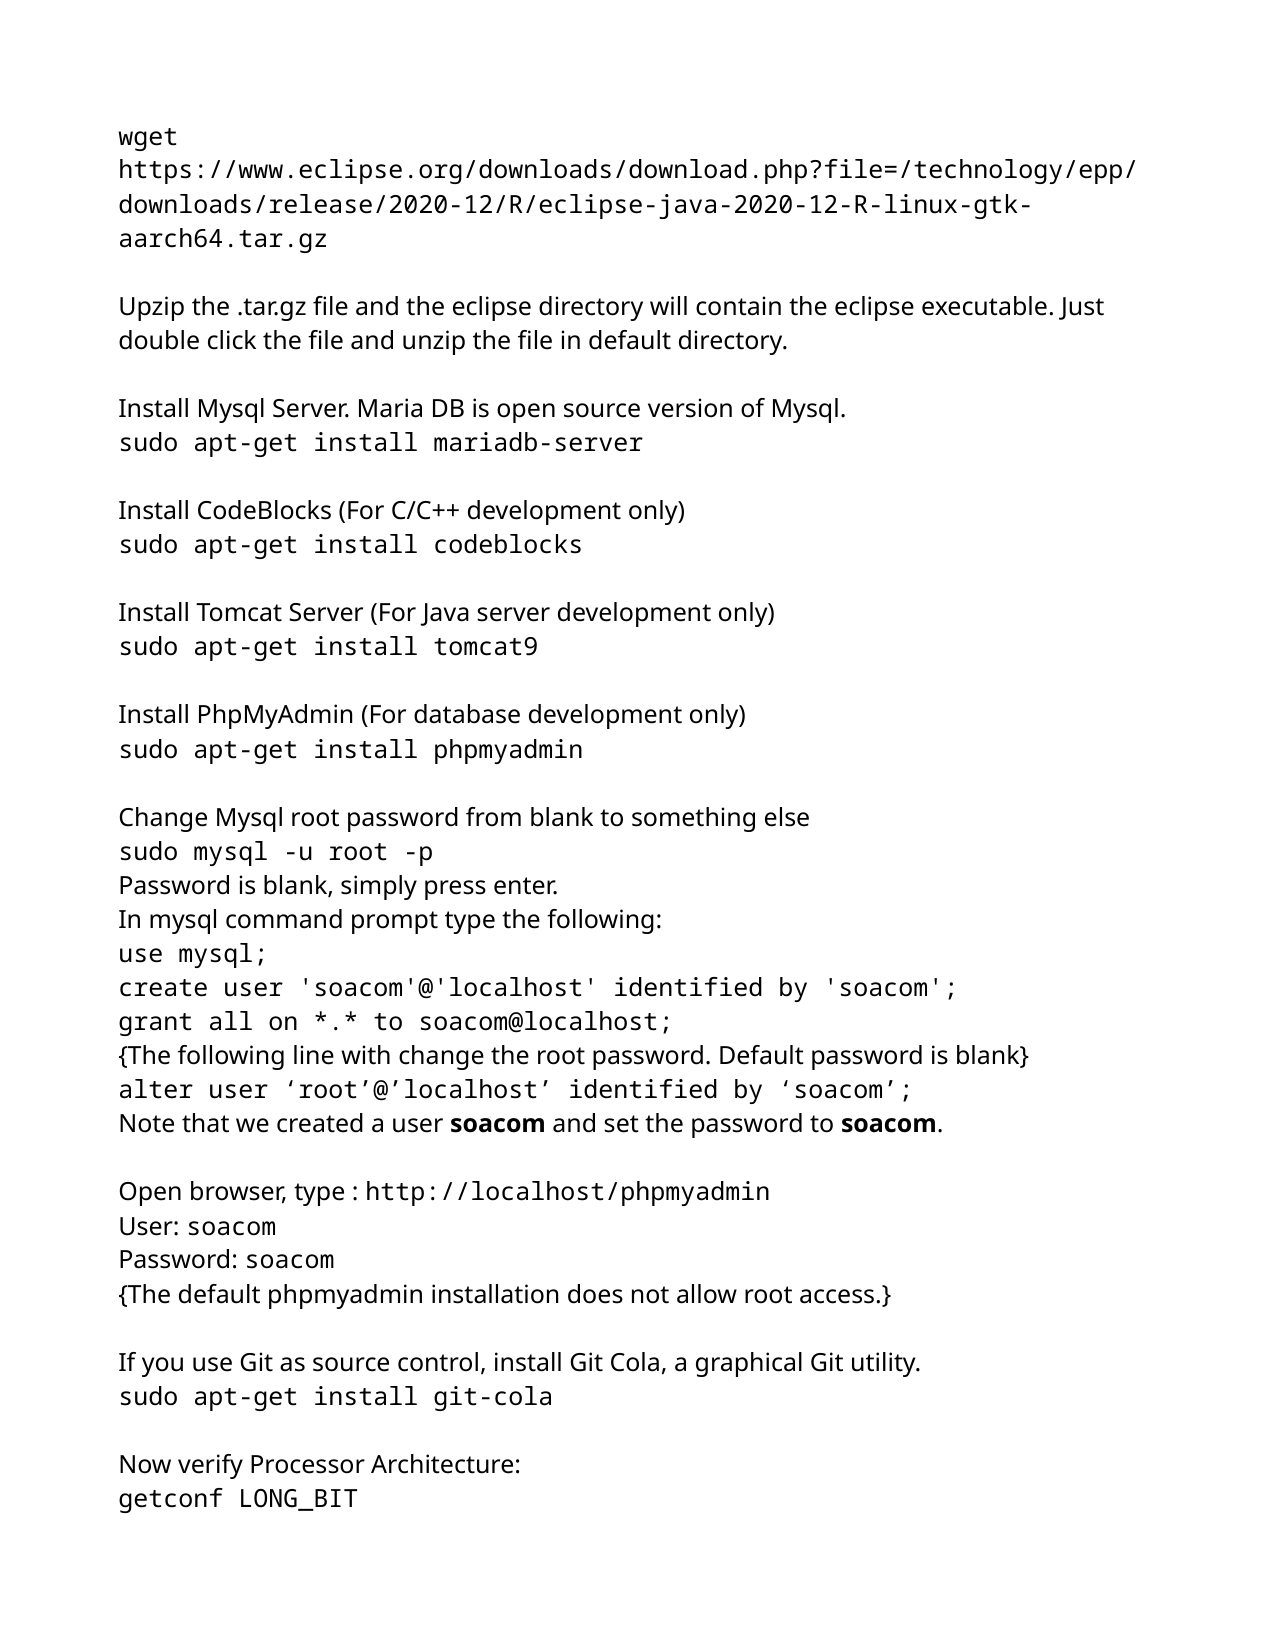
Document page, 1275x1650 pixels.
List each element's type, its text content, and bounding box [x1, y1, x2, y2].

text In mysql command prompt type the following: [118, 902, 1157, 936]
text Now verify Processor Architecture: [118, 1447, 1157, 1481]
text Change Mysql root password from blank to something else [118, 799, 1157, 833]
text Install CodeBlocks (For C/C++ development only) [118, 493, 1157, 527]
text {The default phpmyadmin installation does not allow root access.} [118, 1276, 1157, 1310]
text grant all on *.* to soacom@localhost; [118, 1004, 1157, 1038]
text Note that we created a user soacom and set the password to soacom. [118, 1106, 1157, 1140]
text User: soacom [118, 1208, 1157, 1242]
text If you use Git as source control, install Git Cola, a graphical Git utility. [118, 1344, 1157, 1378]
text Open browser, type : http://localhost/phpmyadmin [118, 1174, 1157, 1208]
text wget https://www.eclipse.org/downloads/download.php?file=/technology/epp/downloads/release/2020-12/R/eclipse-java-2020-12-R-linux-gtk-aarch64.tar.gz [118, 118, 1157, 254]
text sudo mysql -u root -p [118, 833, 1157, 867]
text Install Mysql Server. Maria DB is open source version of Mysql. [118, 391, 1157, 425]
text getconf LONG_BIT [118, 1481, 1157, 1515]
text sudo apt-get install mariadb-server [118, 425, 1157, 459]
text alter user ‘root’@’localhost’ identified by ‘soacom’; [118, 1072, 1157, 1106]
text sudo apt-get install codeblocks [118, 527, 1157, 561]
text use mysql; [118, 936, 1157, 970]
text sudo apt-get install tomcat9 [118, 629, 1157, 663]
text {The following line with change the root password. Default password is blank} [118, 1038, 1157, 1072]
text Install Tomcat Server (For Java server development only) [118, 595, 1157, 629]
text Password: soacom [118, 1242, 1157, 1276]
text sudo apt-get install git-cola [118, 1378, 1157, 1412]
text Install PhpMyAdmin (For database development only) [118, 697, 1157, 731]
text Password is blank, simply press enter. [118, 867, 1157, 902]
text Upzip the .tar.gz file and the eclipse directory will contain the eclipse executable. Just double click the file and unzip the file in default directory. [118, 288, 1157, 357]
text create user 'soacom'@'localhost' identified by 'soacom'; [118, 970, 1157, 1004]
text sudo apt-get install phpmyadmin [118, 731, 1157, 765]
